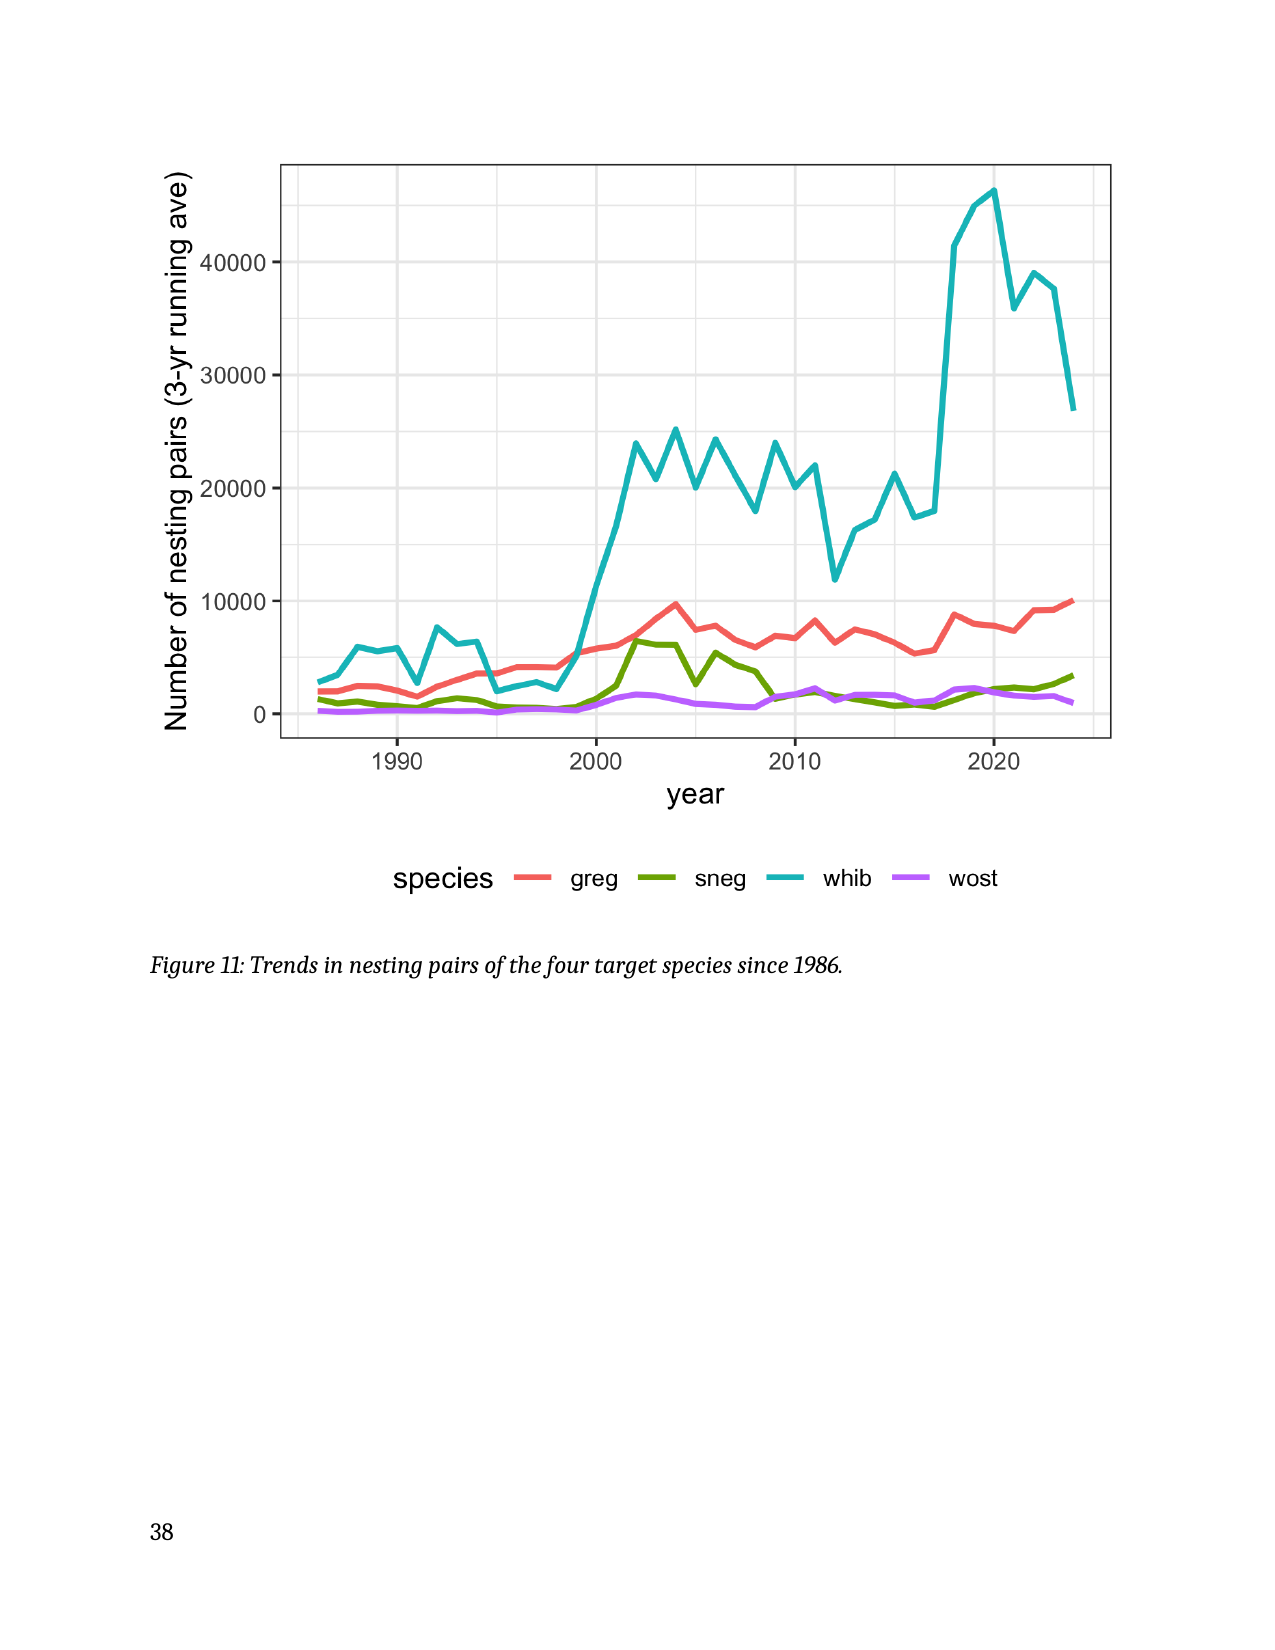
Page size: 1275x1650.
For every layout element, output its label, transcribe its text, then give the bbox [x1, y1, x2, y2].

picture [150, 150, 1125, 930]
text Figure 11: Trends in nesting pairs of the four target species since 1986. [150, 951, 1125, 979]
